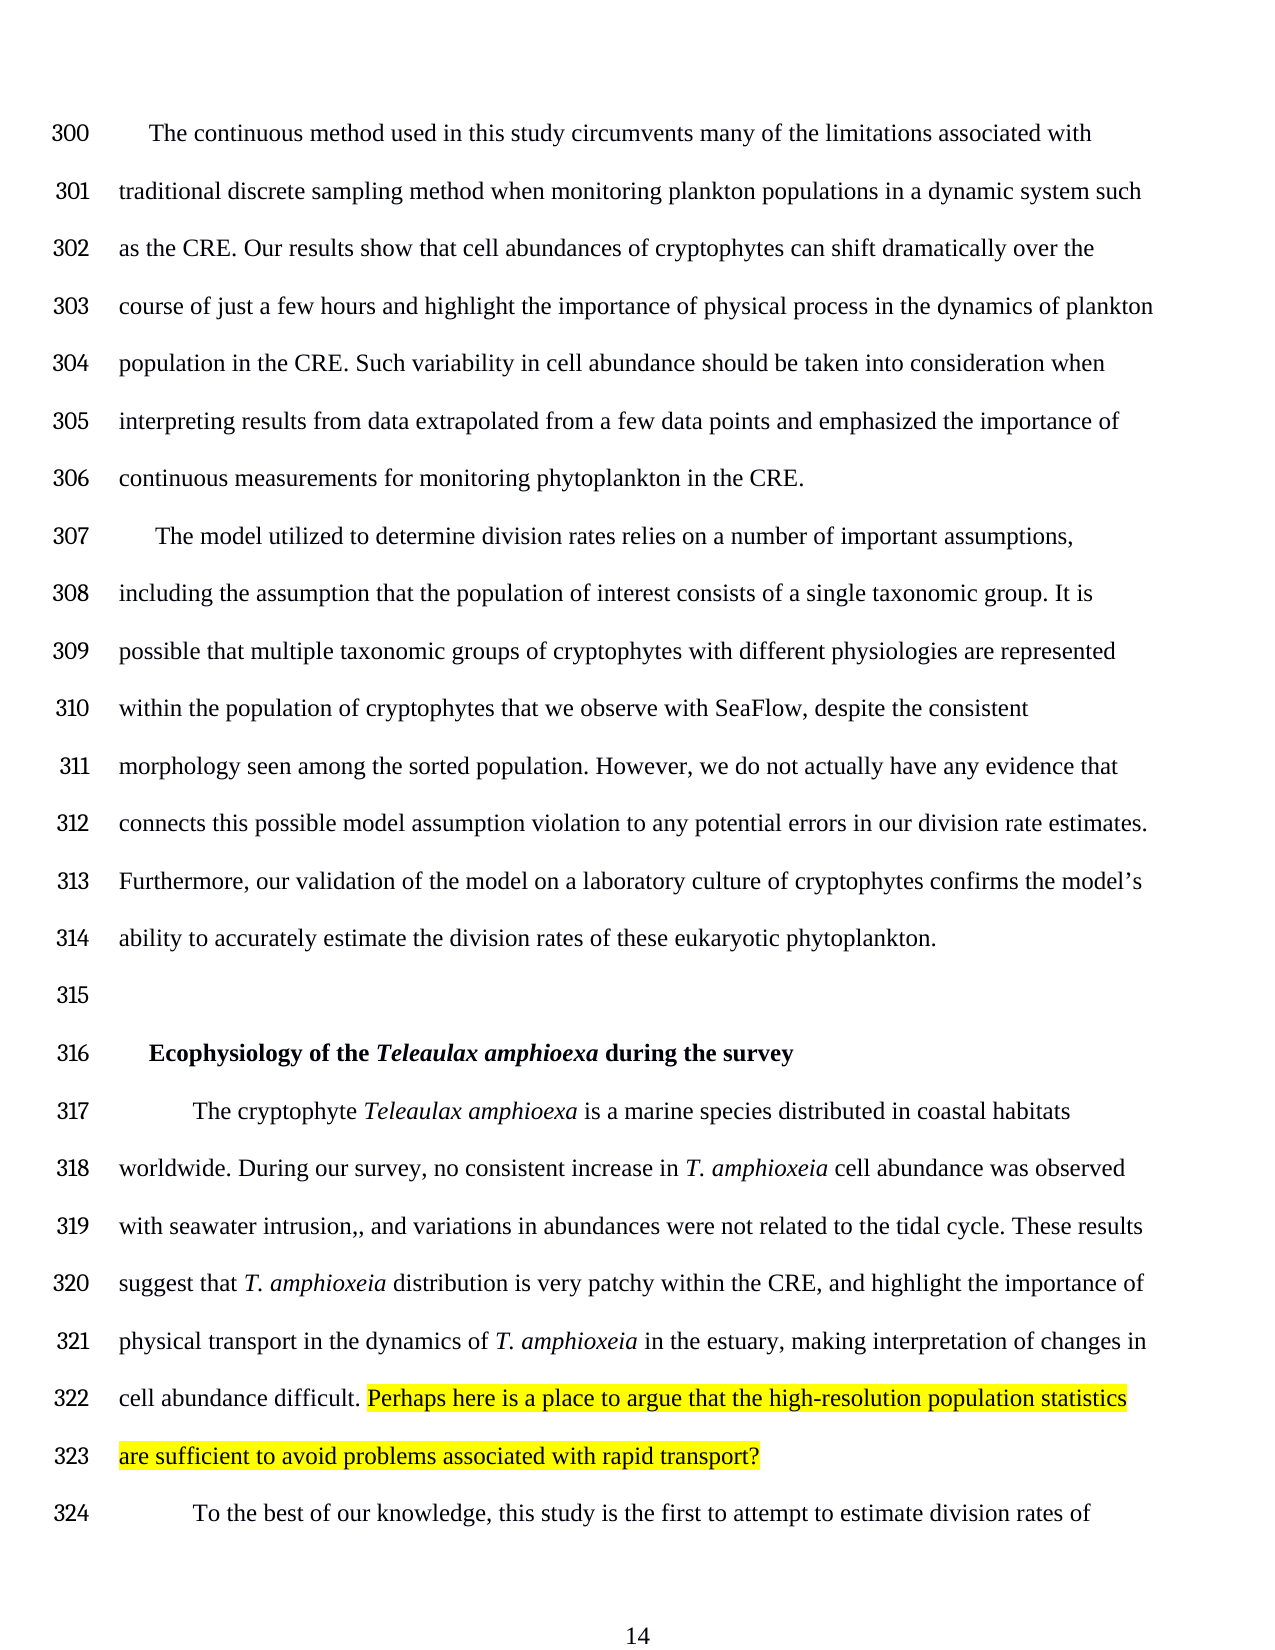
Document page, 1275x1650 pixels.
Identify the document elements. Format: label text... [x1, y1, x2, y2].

text Ecophysiology of the Teleaulax amphioexa during the survey [118, 1038, 1156, 1067]
text The cryptophyte Teleaulax amphioexa is a marine species distributed in coastal habitats worldwide. During our survey, no consistent increase in T. amphioxeia cell abundance was observed with seawater intrusion,, and variations in abundances were not related to the tidal cycle. These results suggest that T. amphioxeia distribution is very patchy within the CRE, and highlight the importance of physical transport in the dynamics of T. amphioxeia in the estuary, making interpretation of changes in cell abundance difficult. Perhaps here is a place to argue that the high-resolution population statistics are sufficient to avoid problems associated with rapid transport? [118, 1096, 1156, 1470]
text The model utilized to determine division rates relies on a number of important assumptions, including the assumption that the population of interest consists of a single taxonomic group. It is possible that multiple taxonomic groups of cryptophytes with different physiologies are represented within the population of cryptophytes that we observe with SeaFlow, despite the consistent morphology seen among the sorted population. However, we do not actually have any evidence that connects this possible model assumption violation to any potential errors in our division rate estimates. Furthermore, our validation of the model on a laboratory culture of cryptophytes confirms the model’s ability to accurately estimate the division rates of these eukaryotic phytoplankton. [118, 521, 1156, 952]
text The continuous method used in this study circumvents many of the limitations associated with traditional discrete sampling method when monitoring plankton populations in a dynamic system such as the CRE. Our results show that cell abundances of cryptophytes can shift dramatically over the course of just a few hours and highlight the importance of physical process in the dynamics of plankton population in the CRE. Such variability in cell abundance should be taken into consideration when interpreting results from data extrapolated from a few data points and emphasized the importance of continuous measurements for monitoring phytoplankton in the CRE. [118, 118, 1156, 492]
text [118, 1498, 1156, 1527]
